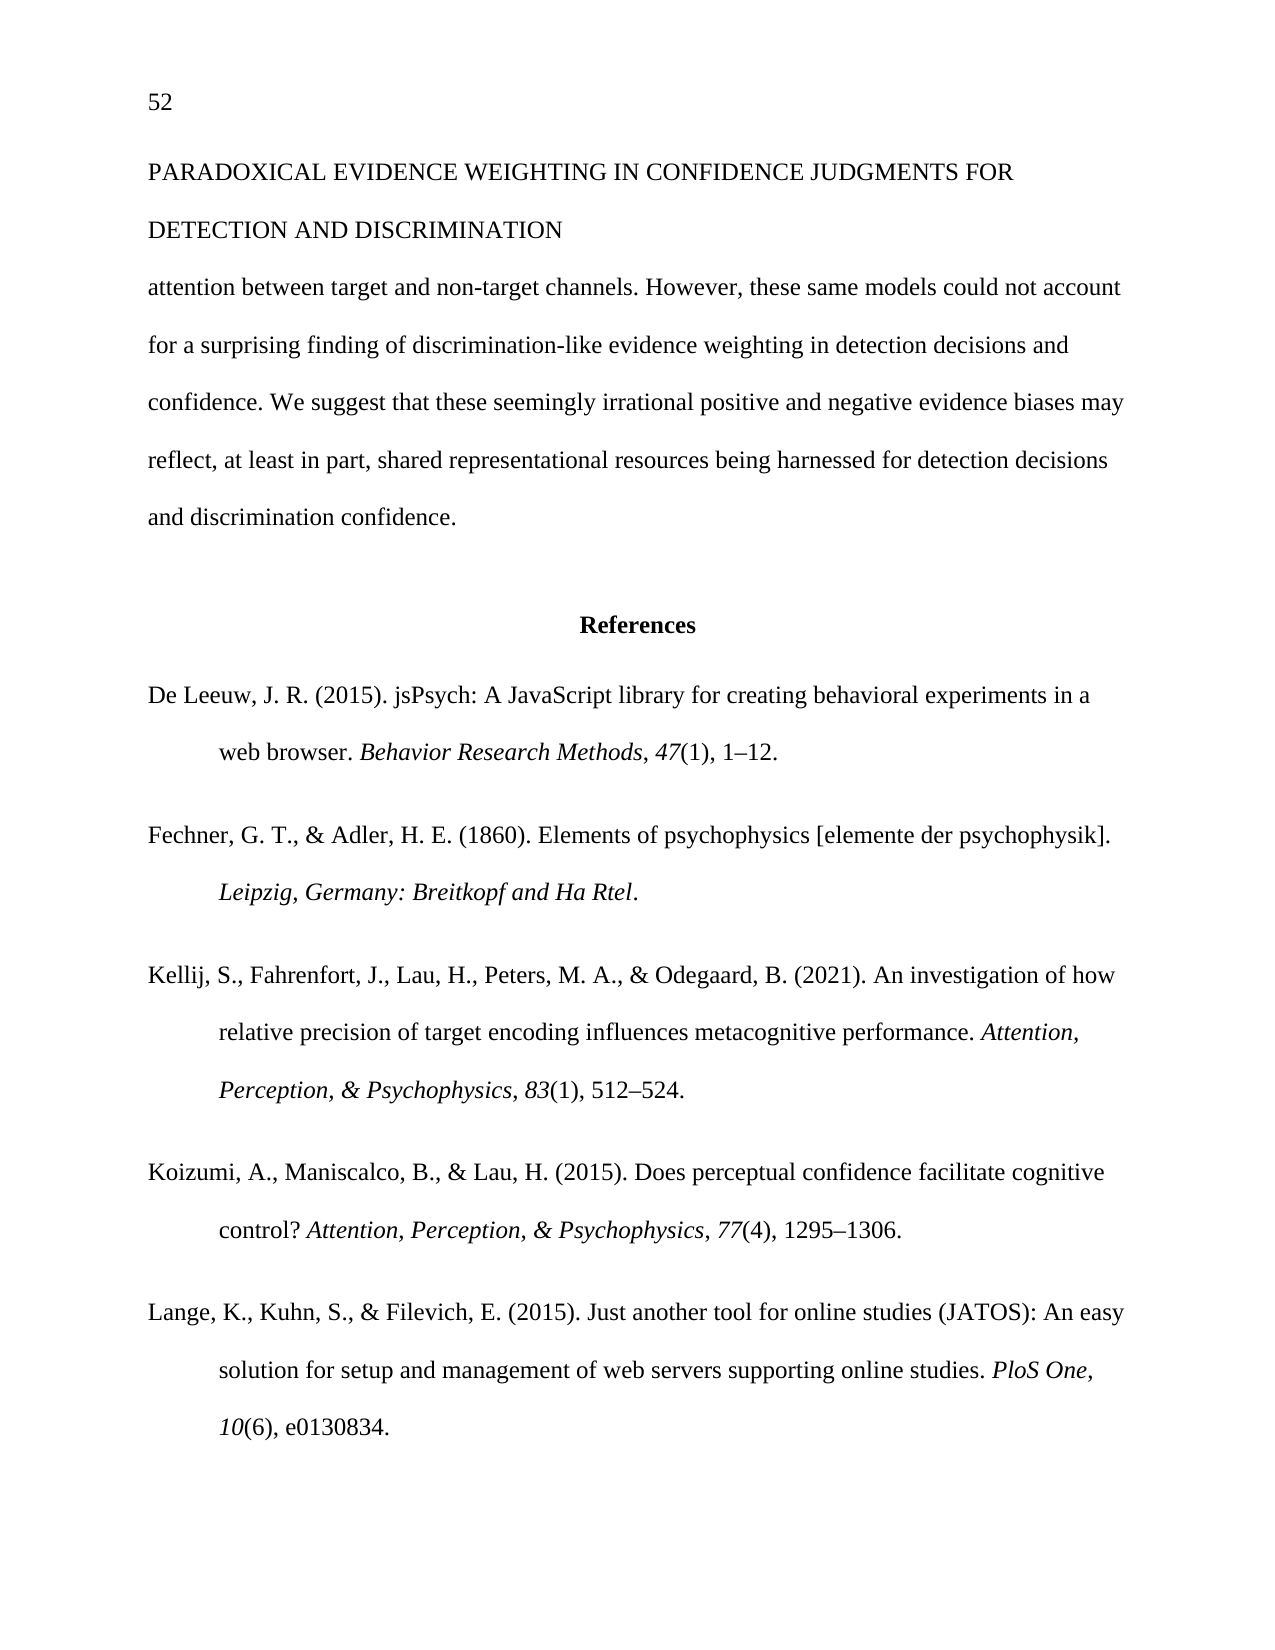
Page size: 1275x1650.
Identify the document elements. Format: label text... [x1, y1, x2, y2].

text Fechner, G. T., & Adler, H. E. (1860). Elements of psychophysics [elemente der psychophysik]. Leipzig, Germany: Breitkopf and Ha Rtel. [148, 820, 1127, 906]
text De Leeuw, J. R. (2015). jsPsych: A JavaScript library for creating behavioral experiments in a web browser. Behavior Research Methods, 47(1), 1–12. [148, 680, 1127, 766]
text Koizumi, A., Maniscalco, B., & Lau, H. (2015). Does perceptual confidence facilitate cognitive control? Attention, Perception, & Psychophysics, 77(4), 1295–1306. [148, 1157, 1127, 1244]
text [148, 272, 1127, 531]
text Lange, K., Kuhn, S., & Filevich, E. (2015). Just another tool for online studies (JATOS): An easy solution for setup and management of web servers supporting online studies. PloS One, 10(6), e0130834. [148, 1297, 1127, 1441]
text Kellij, S., Fahrenfort, J., Lau, H., Peters, M. A., & Odegaard, B. (2021). An investigation of how relative precision of target encoding influences metacognitive performance. Attention, Perception, & Psychophysics, 83(1), 512–524. [148, 960, 1127, 1104]
subtitle References [148, 610, 1127, 639]
